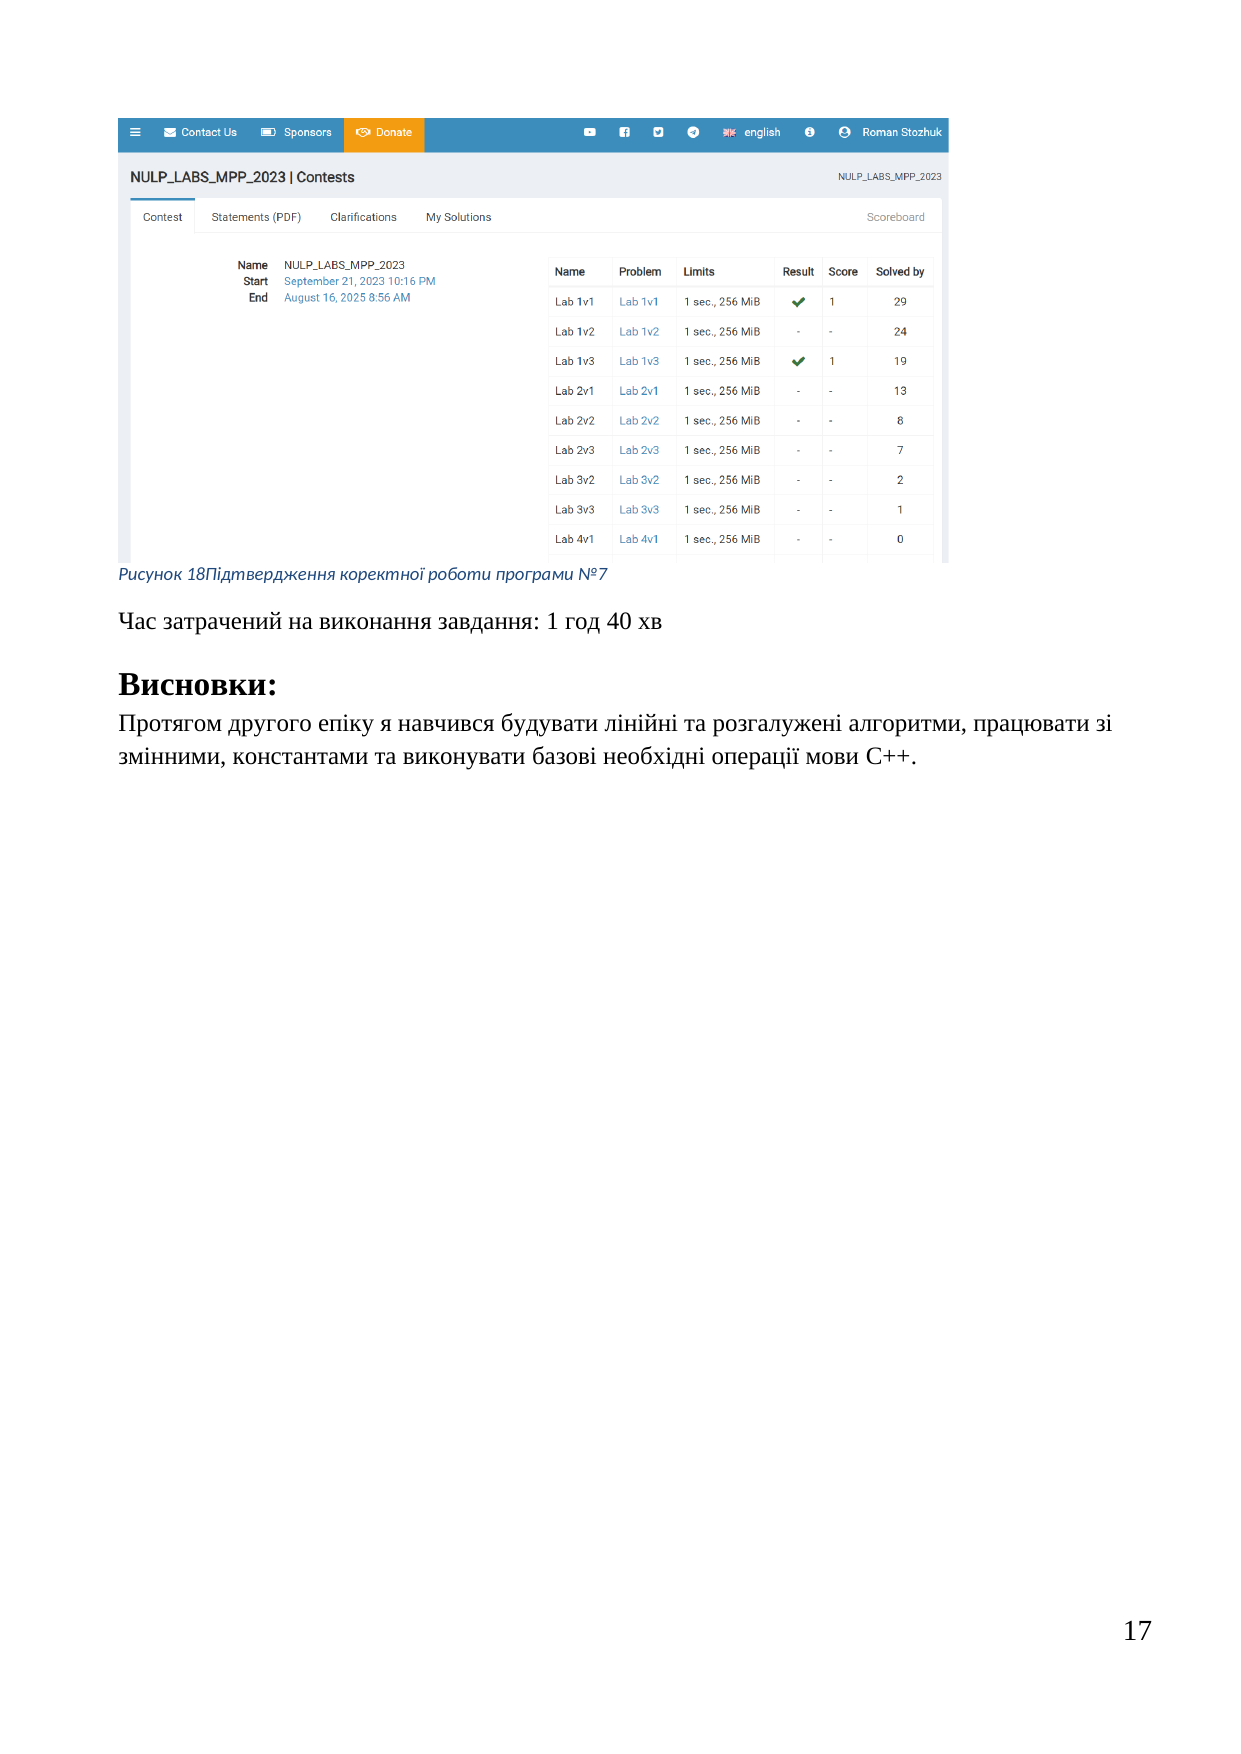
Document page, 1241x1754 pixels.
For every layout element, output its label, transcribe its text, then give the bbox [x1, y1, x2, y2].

text Час затрачений на виконання завдання: 1 год 40 хв [118, 606, 1152, 635]
picture [118, 118, 949, 563]
text Рисунок 18Підтвердження коректної роботи програми №7 [118, 562, 1152, 585]
subtitle Висновки: [118, 664, 1152, 703]
text Протягом другого епіку я навчився будувати лінійні та розгалужені алгоритми, працювати зі змінними, константами та виконувати базові необхідні операції мови C++. [118, 708, 1152, 770]
